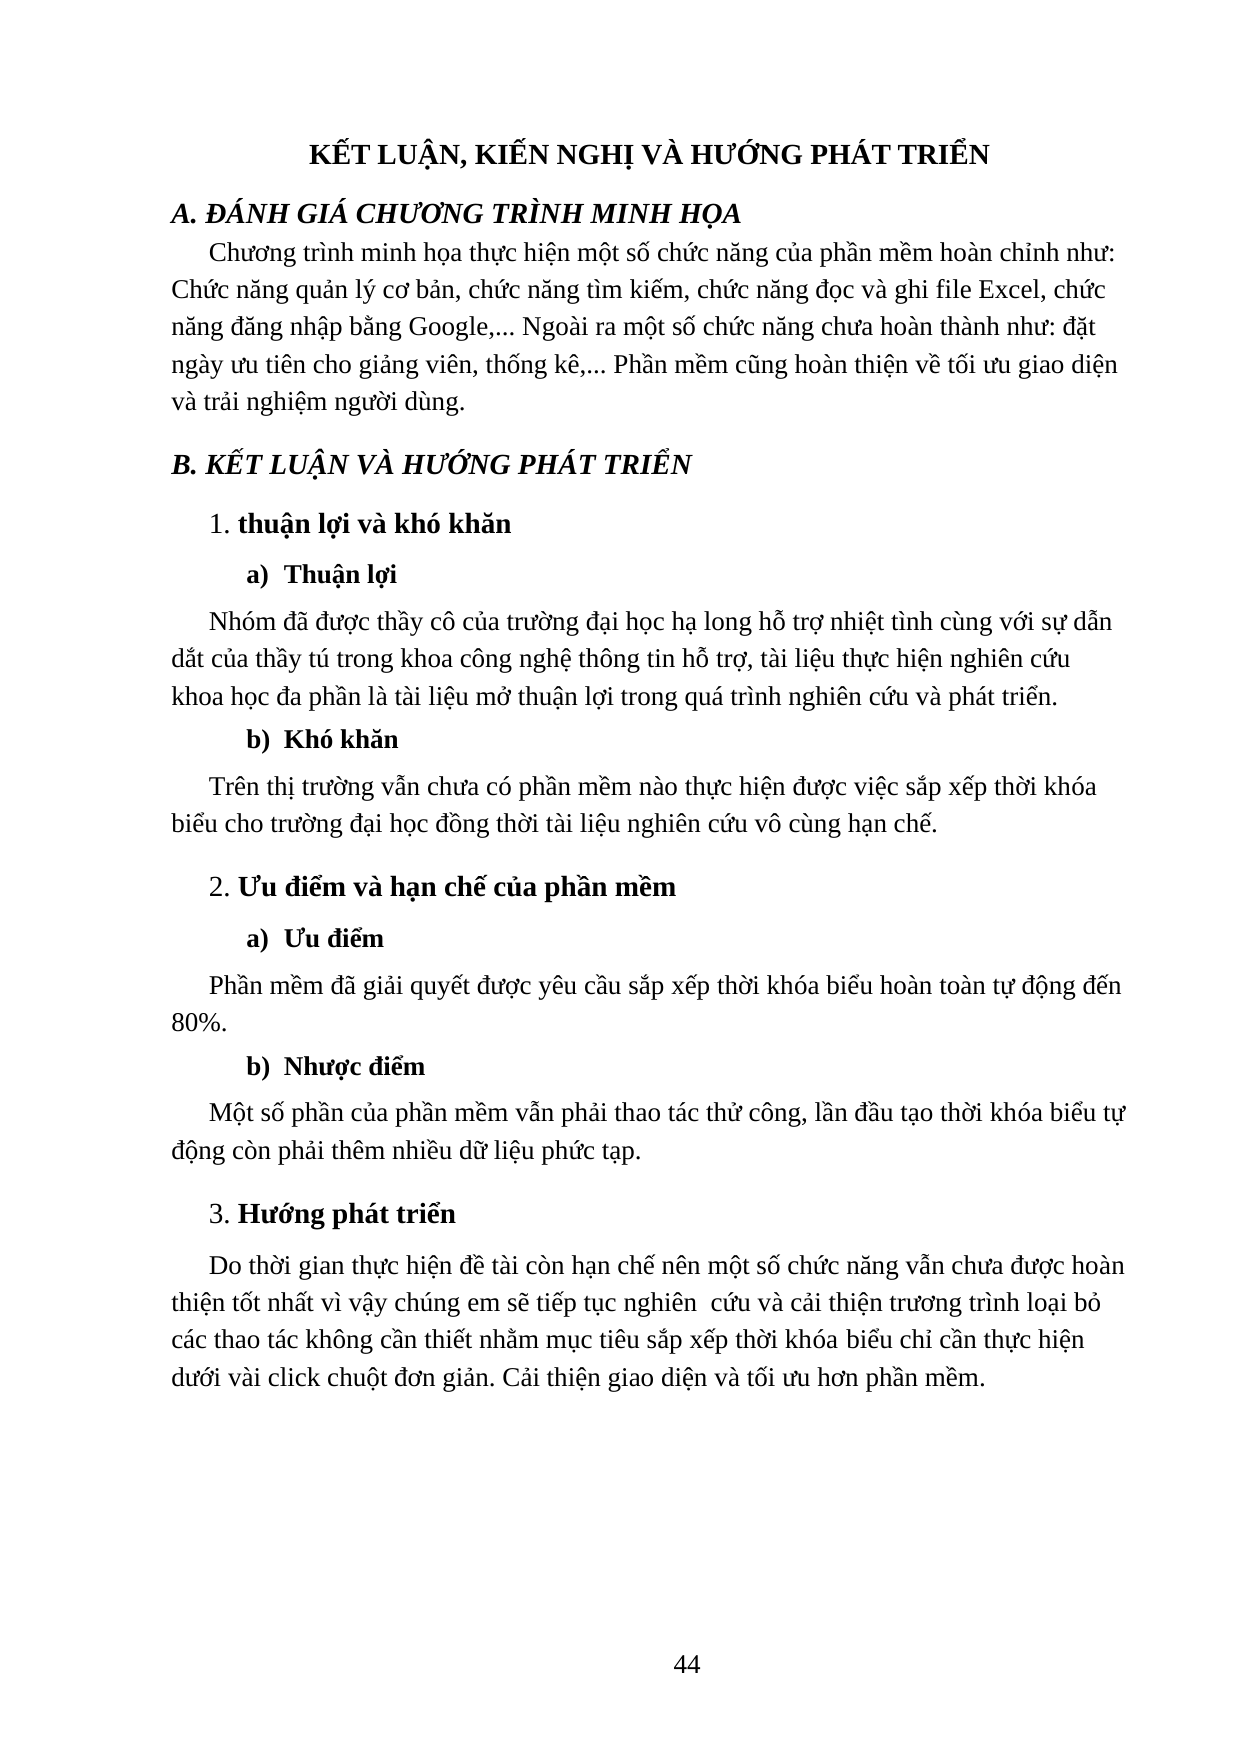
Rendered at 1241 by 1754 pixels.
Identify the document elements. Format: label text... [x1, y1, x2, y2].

subtitle thuận lợi và khó khăn [208, 506, 1128, 539]
subtitle Khó khăn [246, 723, 1128, 754]
subtitle Ưu điểm [246, 922, 1128, 953]
text Chương trình minh họa thực hiện một số chức năng của phần mềm hoàn chỉnh như: Chức năng quản lý cơ bản, chức năng tìm kiếm, chức năng đọc và ghi file Excel, chức năng đăng nhập bằng Google,... Ngoài ra một số chức năng chưa hoàn thành như: đặt ngày ưu tiên cho giảng viên, thống kê,... Phần mềm cũng hoàn thiện về tối ưu giao diện và trải nghiệm người dùng. [171, 236, 1128, 416]
subtitle Ưu điểm và hạn chế của phần mềm [208, 869, 1128, 903]
text Trên thị trường vẫn chưa có phần mềm nào thực hiện được việc sắp xếp thời khóa biểu cho trường đại học đồng thời tài liệu nghiên cứu vô cùng hạn chế. [171, 770, 1128, 838]
subtitle KẾT LUẬN VÀ HƯỚNG PHÁT TRIỂN [171, 447, 1128, 481]
text Phần mềm đã giải quyết được yêu cầu sắp xếp thời khóa biểu hoàn toàn tự động đến 80%. [171, 969, 1128, 1037]
text Nhóm đã được thầy cô của trường đại học hạ long hỗ trợ nhiệt tình cùng với sự dẫn dắt của thầy tú trong khoa công nghệ thông tin hỗ trợ, tài liệu thực hiện nghiên cứu khoa học đa phần là tài liệu mở thuận lợi trong quá trình nghiên cứu và phát triển. [171, 605, 1128, 711]
text Do thời gian thực hiện đề tài còn hạn chế nên một số chức năng vẫn chưa được hoàn thiện tốt nhất vì vậy chúng em sẽ tiếp tục nghiên cứu và cải thiện trương trình loại bỏ các thao tác không cần thiết nhằm mục tiêu sắp xếp thời khóa biểu chỉ cần thực hiện dưới vài click chuột đơn giản. Cải thiện giao diện và tối ưu hơn phần mềm. [171, 1249, 1128, 1392]
text Một số phần của phần mềm vẫn phải thao tác thử công, lần đầu tạo thời khóa biểu tự động còn phải thêm nhiều dữ liệu phức tạp. [171, 1096, 1128, 1165]
subtitle Thuận lợi [246, 558, 1128, 590]
subtitle Nhược điểm [246, 1050, 1128, 1081]
subtitle ĐÁNH GIÁ CHƯƠNG TRÌNH MINH HỌA [171, 196, 1128, 229]
subtitle KẾT LUẬN, KIẾN NGHỊ VÀ HƯỚNG PHÁT TRIỂN [171, 137, 1128, 171]
subtitle Hướng phát triển [208, 1196, 1128, 1229]
